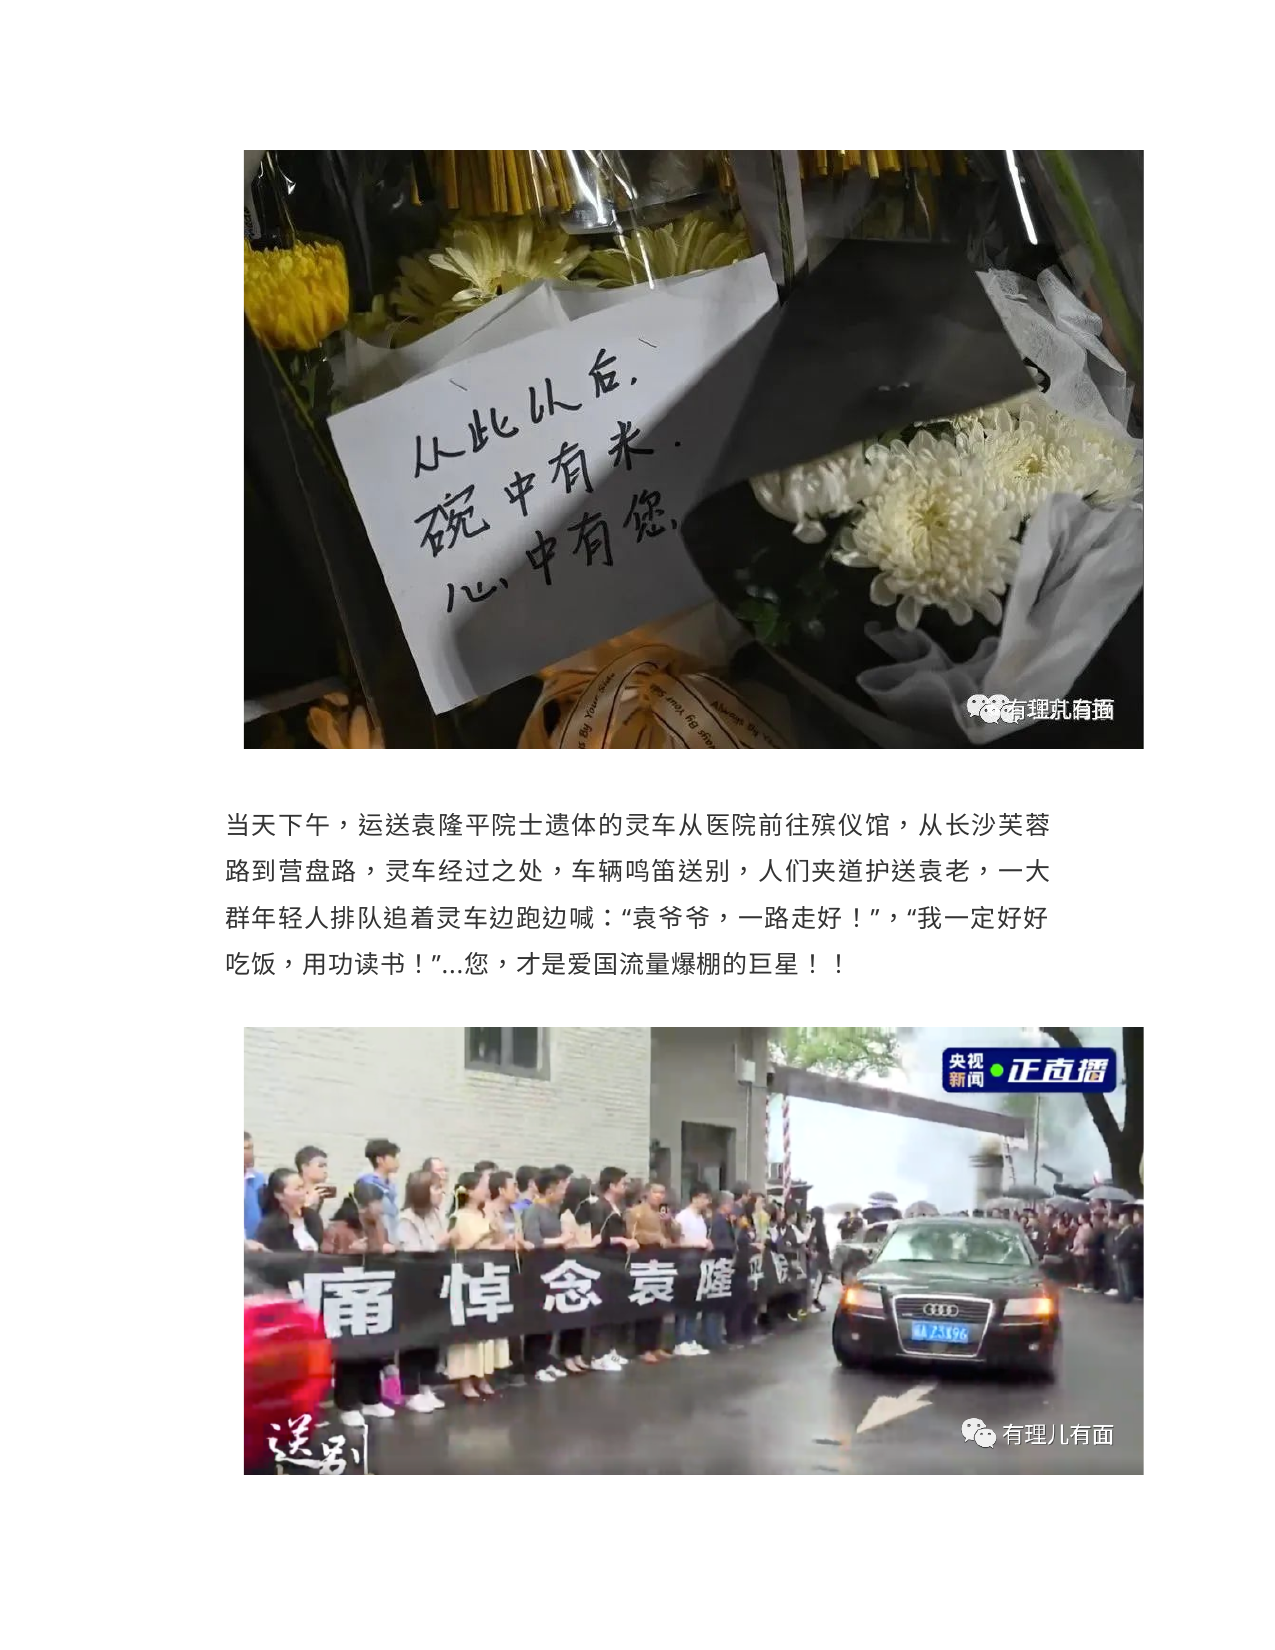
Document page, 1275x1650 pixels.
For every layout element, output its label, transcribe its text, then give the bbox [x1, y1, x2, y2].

picture [243, 150, 1144, 749]
picture [243, 1027, 1144, 1475]
text 当天下午，运送袁隆平院士遗体的灵车从医院前往殡仪馆，从长沙芙蓉路到营盘路，灵车经过之处，车辆鸣笛送别，人们夹道护送袁老，一大群年轻人排队追着灵车边跑边喊：“袁爷爷，一路走好！”，“我一定好好吃饭，用功读书！”...您，才是爱国流量爆棚的巨星！！ [225, 795, 1050, 981]
